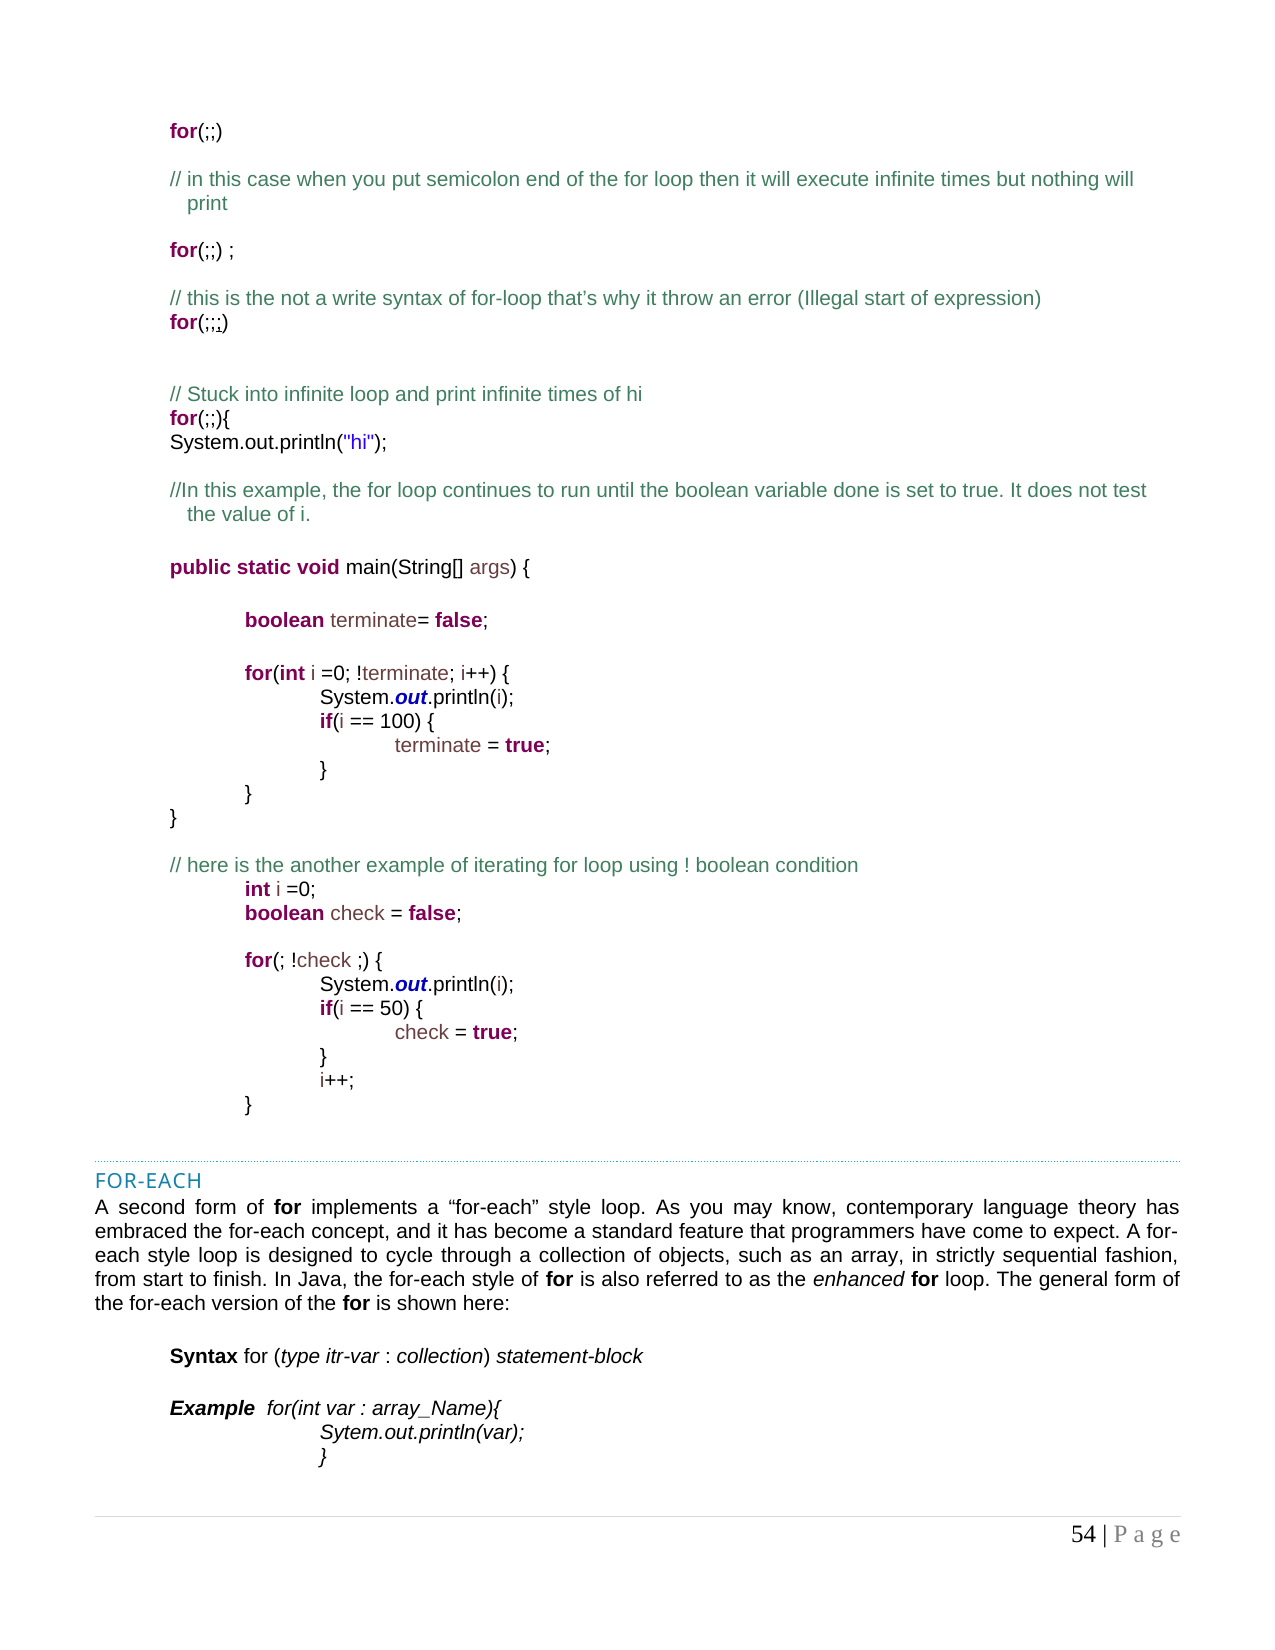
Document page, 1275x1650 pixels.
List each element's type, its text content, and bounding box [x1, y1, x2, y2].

text Example for(int var : array_Name){ [94, 1396, 1181, 1420]
text } [94, 757, 1181, 781]
text for(; !check ;) { [94, 948, 1181, 972]
text terminate = true; [94, 733, 1181, 757]
text if(i == 50) { [94, 996, 1181, 1020]
text for(;;) ; [94, 238, 1181, 262]
text //In this example, the for loop continues to run until the boolean variable done is set to true. It does not test the value of i. [94, 478, 1181, 526]
text // in this case when you put semicolon end of the for loop then it will execute infinite times but nothing will print [94, 166, 1181, 214]
text } [94, 1444, 1181, 1468]
text System.out.println("hi"); [94, 430, 1181, 454]
text // here is the another example of iterating for loop using ! boolean condition [94, 852, 1181, 876]
text } [94, 1092, 1181, 1116]
subtitle for-each [94, 1161, 1181, 1195]
text A second form of for implements a “for-each” style loop. As you may know, contemporary language theory has embraced the for-each concept, and it has become a standard feature that programmers have come to expect. A for-each style loop is designed to cycle through a collection of objects, such as an array, in strictly sequential fashion, from start to finish. In Java, the for-each style of for is also referred to as the enhanced for loop. The general form of the for-each version of the for is shown here: [94, 1195, 1181, 1315]
text int i =0; [94, 876, 1181, 900]
text // Stuck into infinite loop and print infinite times of hi [94, 382, 1181, 406]
text public static void main(String[] args) { [94, 555, 1181, 579]
text } [94, 804, 1181, 828]
text } [94, 1044, 1181, 1068]
text boolean terminate= false; [94, 608, 1181, 632]
text // this is the not a write syntax of for-loop that’s why it throw an error (Illegal start of expression) [94, 286, 1181, 310]
text Sytem.out.println(var); [94, 1420, 1181, 1444]
text Syntax for (type itr-var : collection) statement-block [94, 1343, 1181, 1367]
text check = true; [94, 1020, 1181, 1044]
text if(i == 100) { [94, 709, 1181, 733]
text for(;;){ [94, 406, 1181, 430]
text } [94, 781, 1181, 804]
text i++; [94, 1068, 1181, 1092]
text for(;;) [94, 118, 1181, 142]
text for(int i =0; !terminate; i++) { [94, 661, 1181, 685]
text System.out.println(i); [94, 972, 1181, 996]
text for(;;;) [94, 310, 1181, 334]
text System.out.println(i); [94, 685, 1181, 709]
text boolean check = false; [94, 900, 1181, 924]
